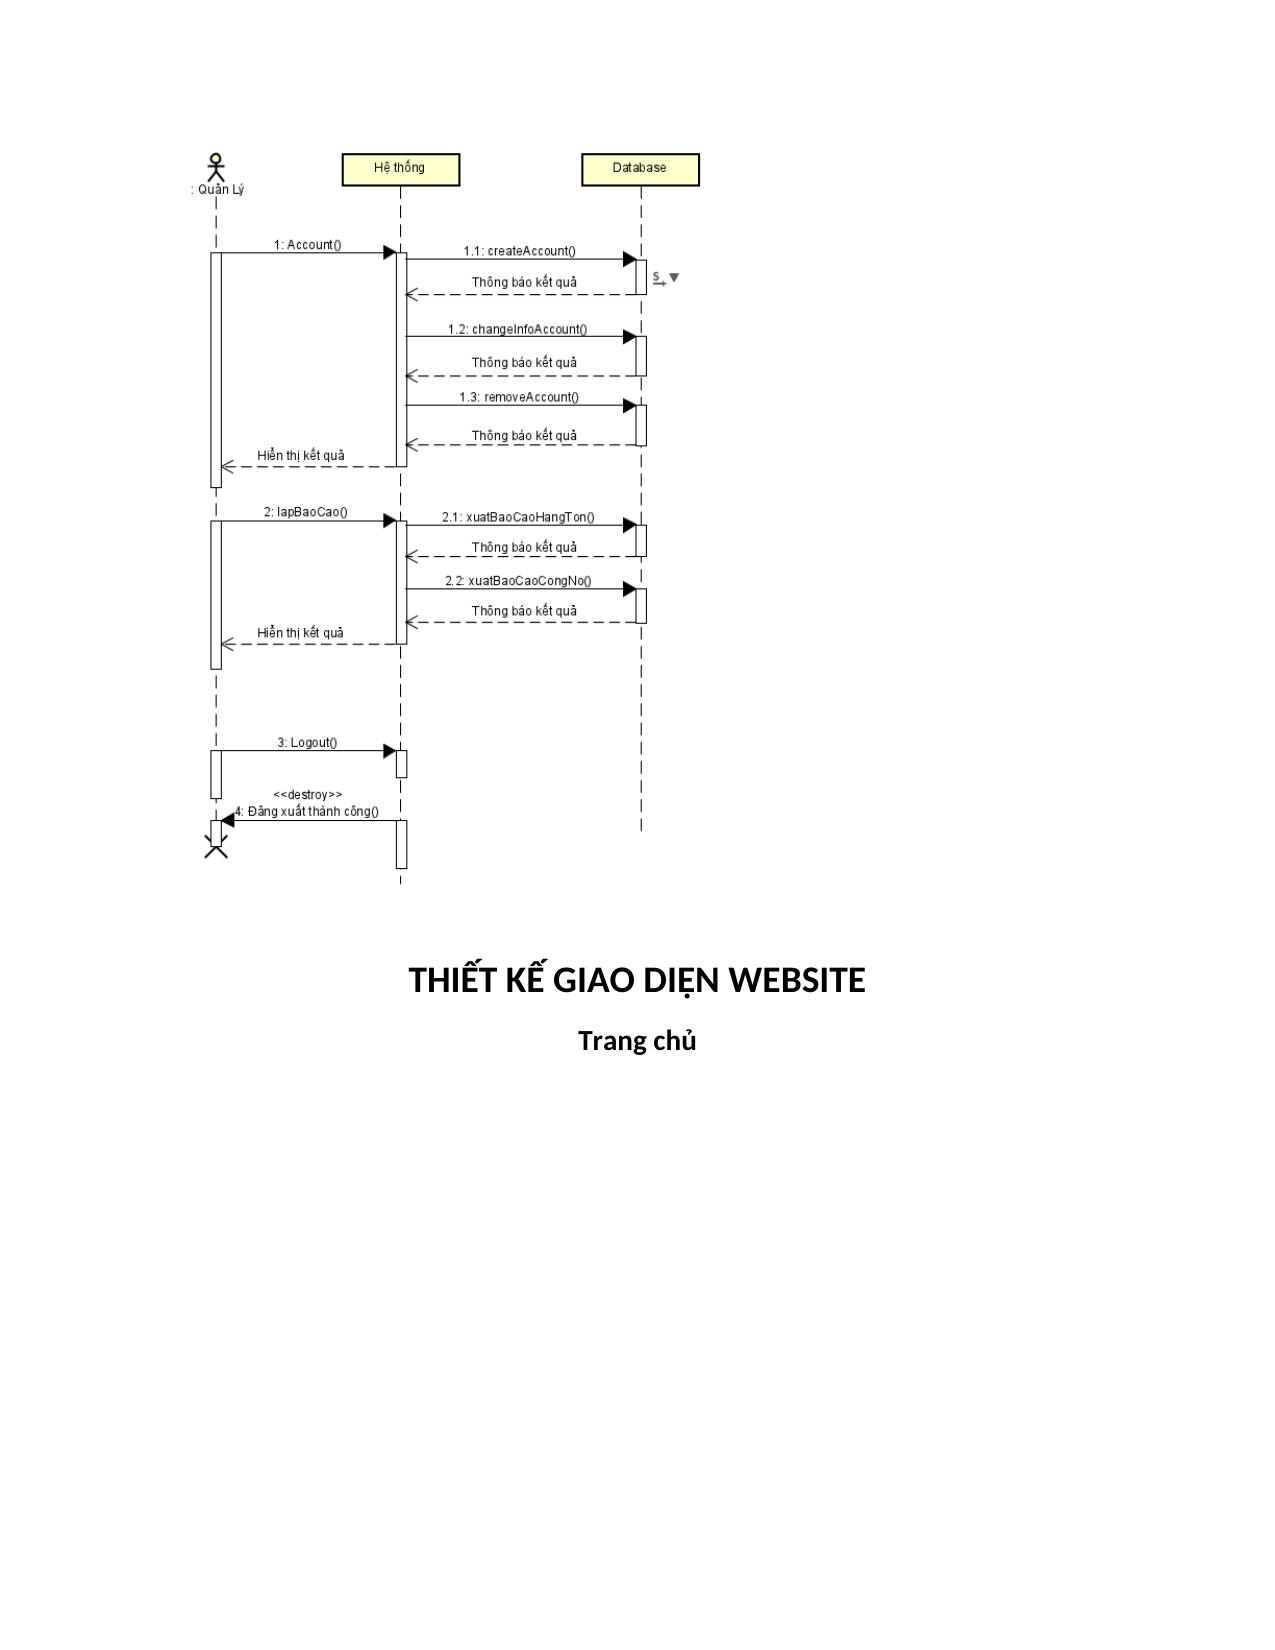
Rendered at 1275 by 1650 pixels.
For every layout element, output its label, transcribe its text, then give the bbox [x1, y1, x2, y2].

text THIẾT KẾ GIAO DIỆN WEBSITE [150, 956, 1125, 1002]
text Trang chủ [150, 1022, 1125, 1058]
